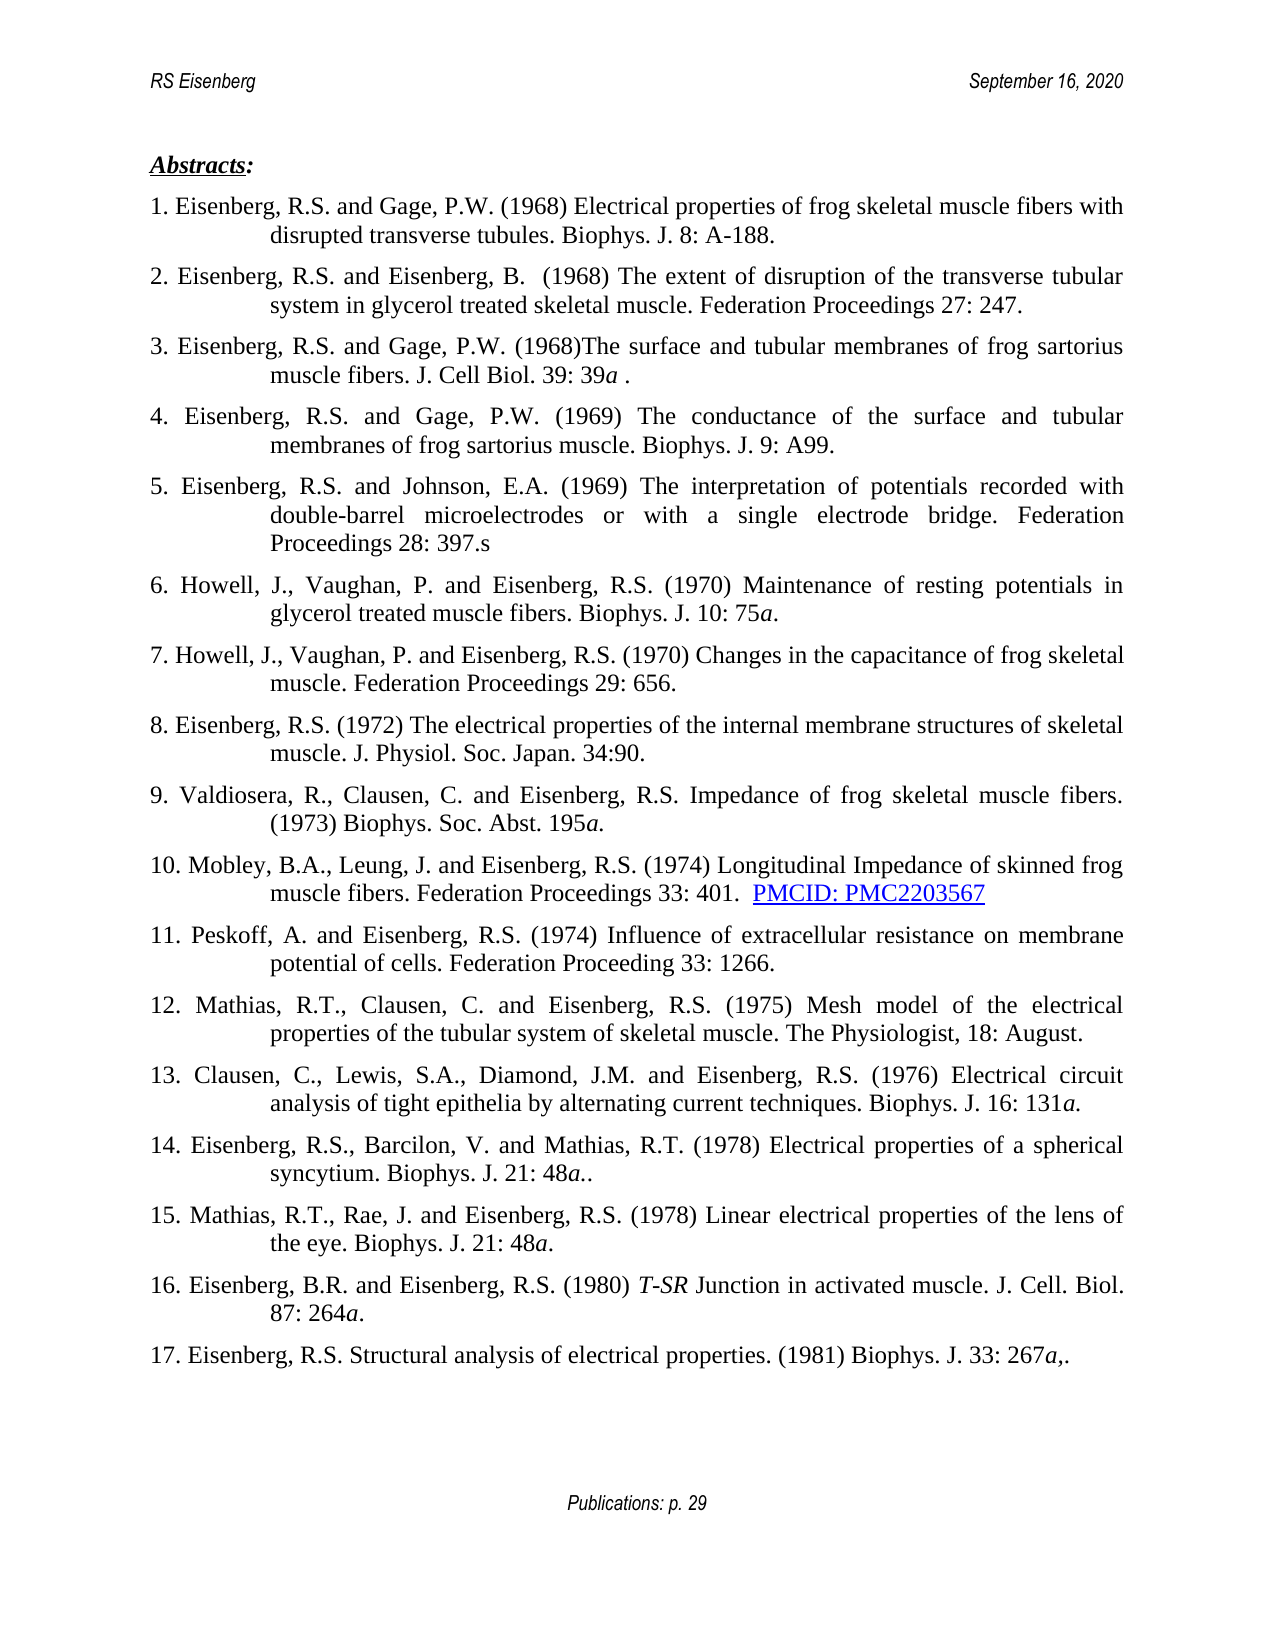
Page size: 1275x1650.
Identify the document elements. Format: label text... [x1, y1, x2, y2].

text 5. Eisenberg, R.S. and Johnson, E.A. (1969) The interpretation of potentials recorded with double-barrel microelectrodes or with a single electrode bridge. Federation Proceedings 28: 397.s [150, 471, 1125, 557]
text 16. Eisenberg, B.R. and Eisenberg, R.S. (1980) T-SR Junction in activated muscle. J. Cell. Biol. 87: 264a. [150, 1270, 1125, 1327]
text 9. Valdiosera, R., Clausen, C. and Eisenberg, R.S. Impedance of frog skeletal muscle fibers. (1973) Biophys. Soc. Abst. 195a. [150, 780, 1125, 837]
text 13. Clausen, C., Lewis, S.A., Diamond, J.M. and Eisenberg, R.S. (1976) Electrical circuit analysis of tight epithelia by alternating current techniques. Biophys. J. 16: 131a. [150, 1060, 1125, 1117]
text Abstracts: [150, 150, 1125, 178]
text 15. Mathias, R.T., Rae, J. and Eisenberg, R.S. (1978) Linear electrical properties of the lens of the eye. Biophys. J. 21: 48a. [150, 1200, 1125, 1257]
text 6. Howell, J., Vaughan, P. and Eisenberg, R.S. (1970) Maintenance of resting potentials in glycerol treated muscle fibers. Biophys. J. 10: 75a. [150, 570, 1125, 627]
text 8. Eisenberg, R.S. (1972) The electrical properties of the internal membrane structures of skeletal muscle. J. Physiol. Soc. Japan. 34:90. [150, 710, 1125, 767]
text 11. Peskoff, A. and Eisenberg, R.S. (1974) Influence of extracellular resistance on membrane potential of cells. Federation Proceeding 33: 1266. [150, 920, 1125, 977]
text 7. Howell, J., Vaughan, P. and Eisenberg, R.S. (1970) Changes in the capacitance of frog skeletal muscle. Federation Proceedings 29: 656. [150, 640, 1125, 697]
text 10. Mobley, B.A., Leung, J. and Eisenberg, R.S. (1974) Longitudinal Impedance of skinned frog muscle fibers. Federation Proceedings 33: 401. PMCID: PMC2203567 [150, 850, 1125, 907]
text 4. Eisenberg, R.S. and Gage, P.W. (1969) The conductance of the surface and tubular membranes of frog sartorius muscle. Biophys. J. 9: A99. [150, 401, 1125, 458]
text 2. Eisenberg, R.S. and Eisenberg, B. (1968) The extent of disruption of the transverse tubular system in glycerol treated skeletal muscle. Federation Proceedings 27: 247. [150, 261, 1125, 318]
text 1. Eisenberg, R.S. and Gage, P.W. (1968) Electrical properties of frog skeletal muscle fibers with disrupted transverse tubules. Biophys. J. 8: A-188. [150, 191, 1125, 248]
text 17. Eisenberg, R.S. Structural analysis of electrical properties. (1981) Biophys. J. 33: 267a,. [150, 1340, 1125, 1368]
text 3. Eisenberg, R.S. and Gage, P.W. (1968)The surface and tubular membranes of frog sartorius muscle fibers. J. Cell Biol. 39: 39a . [150, 331, 1125, 388]
text 12. Mathias, R.T., Clausen, C. and Eisenberg, R.S. (1975) Mesh model of the electrical properties of the tubular system of skeletal muscle. The Physiologist, 18: August. [150, 990, 1125, 1047]
text 14. Eisenberg, R.S., Barcilon, V. and Mathias, R.T. (1978) Electrical properties of a spherical syncytium. Biophys. J. 21: 48a.. [150, 1130, 1125, 1187]
